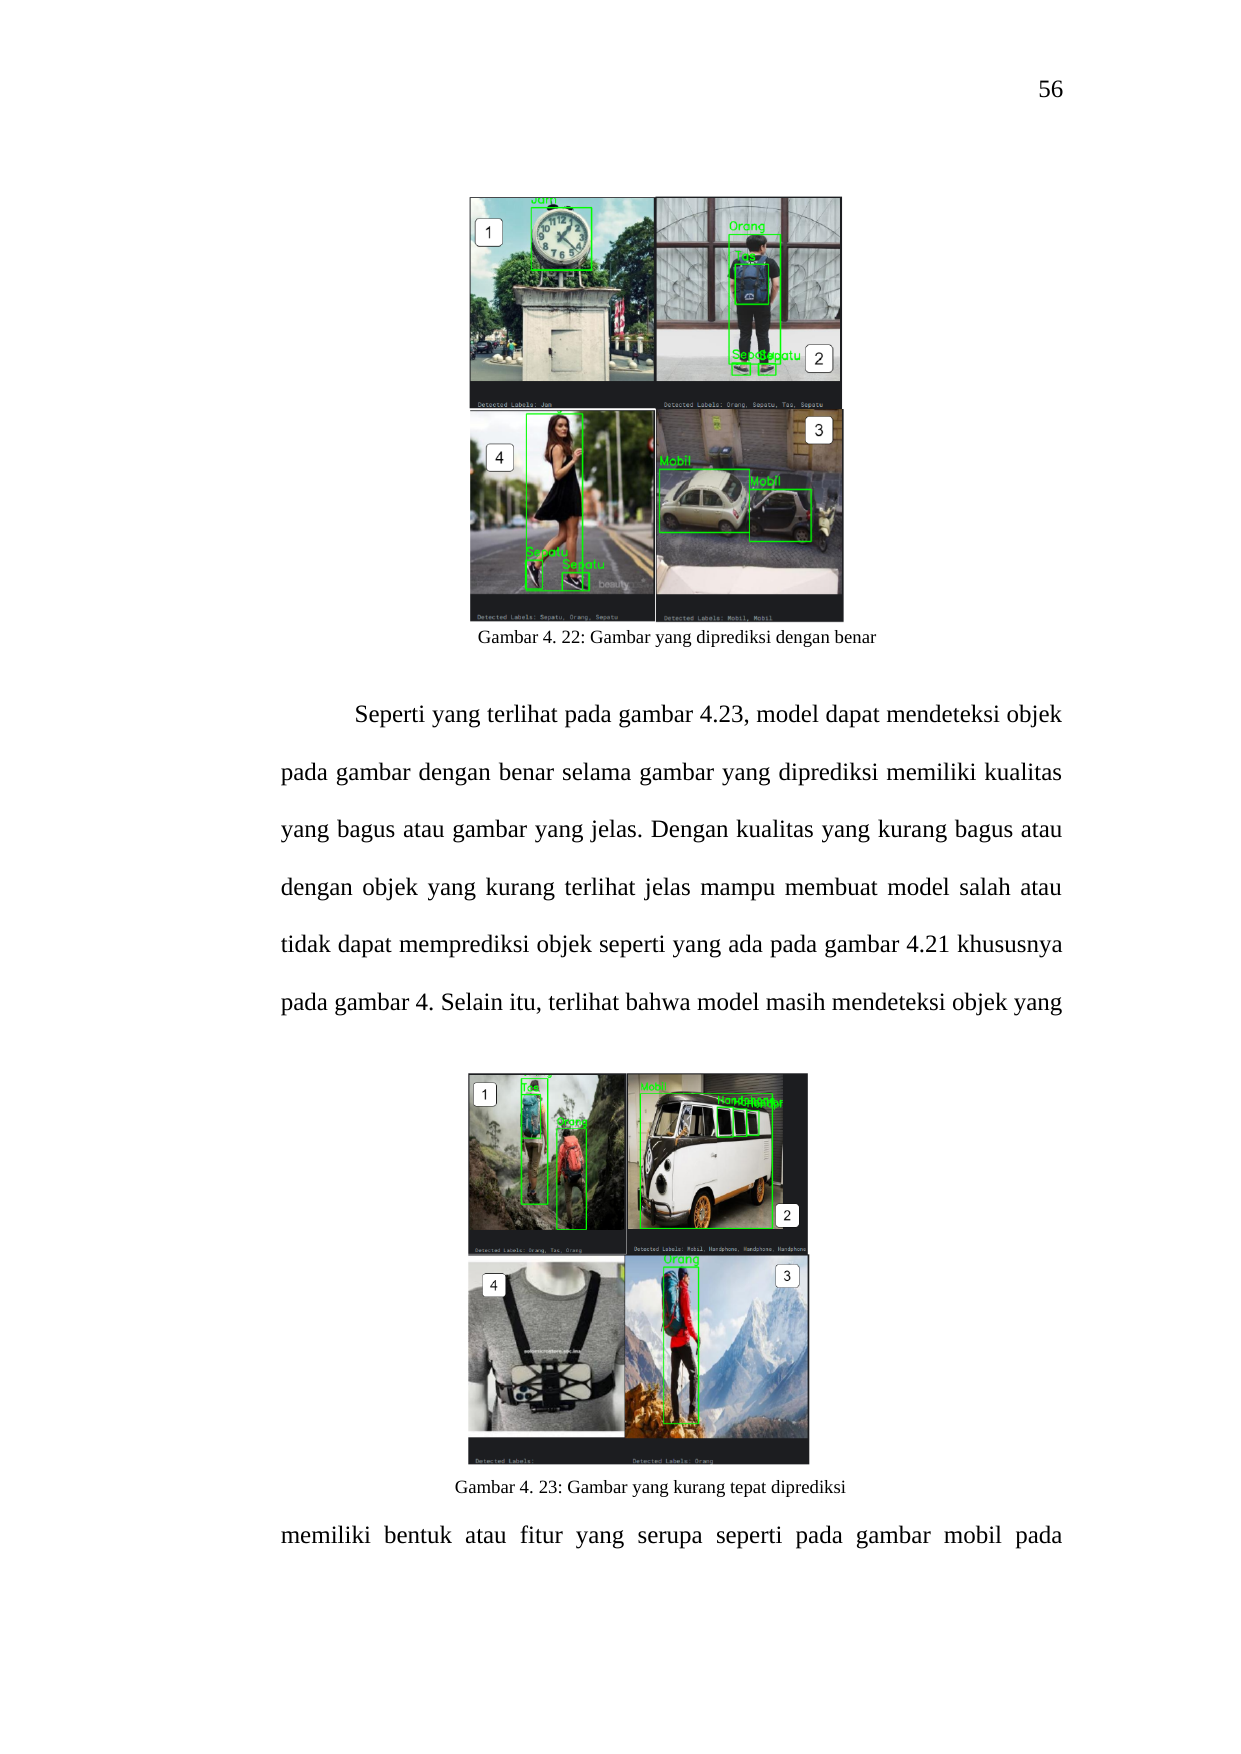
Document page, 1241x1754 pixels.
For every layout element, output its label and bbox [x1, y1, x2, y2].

picture [467, 1072, 810, 1465]
picture [468, 195, 845, 623]
text [281, 177, 1063, 1549]
